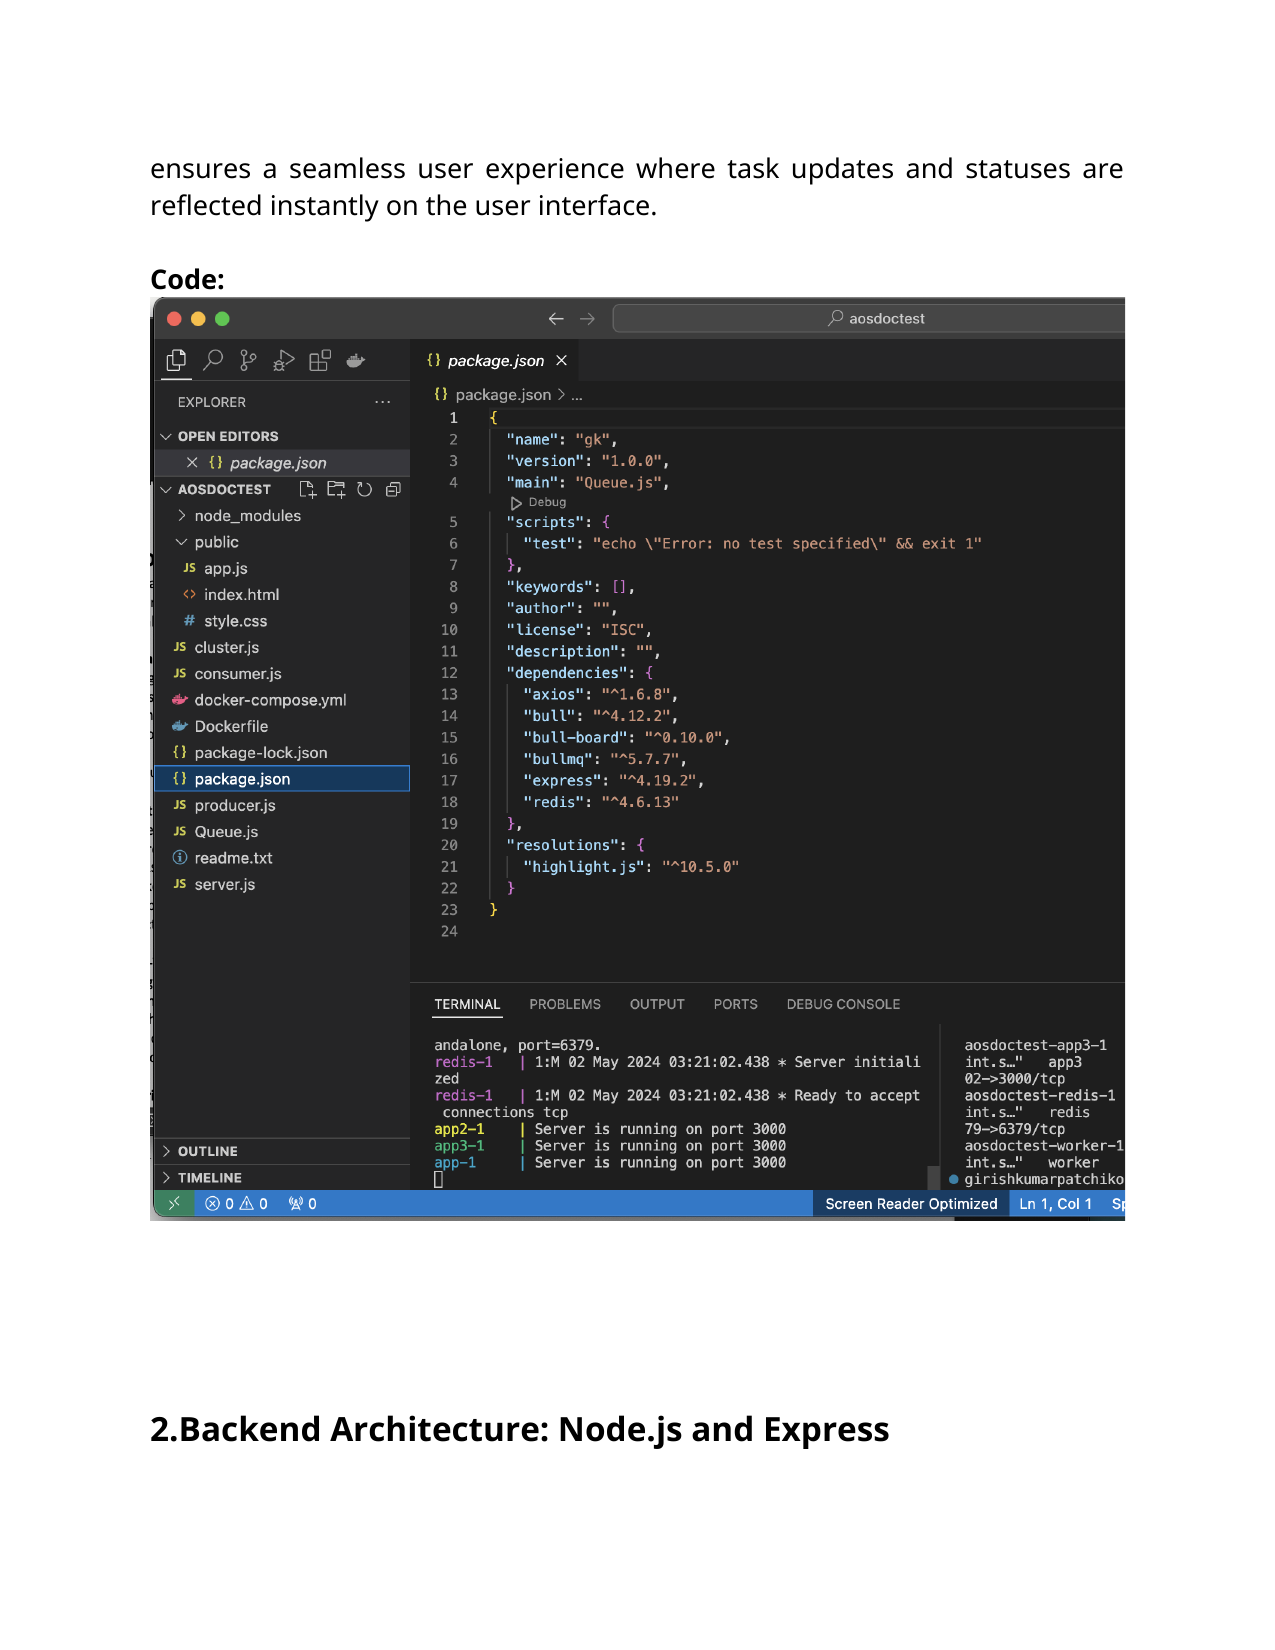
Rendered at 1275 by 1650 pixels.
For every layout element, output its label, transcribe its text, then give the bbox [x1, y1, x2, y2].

text 2.Backend Architecture: Node.js and Express [150, 1405, 1125, 1451]
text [150, 150, 1125, 224]
text Code: [150, 261, 1125, 297]
picture [150, 297, 1125, 1221]
